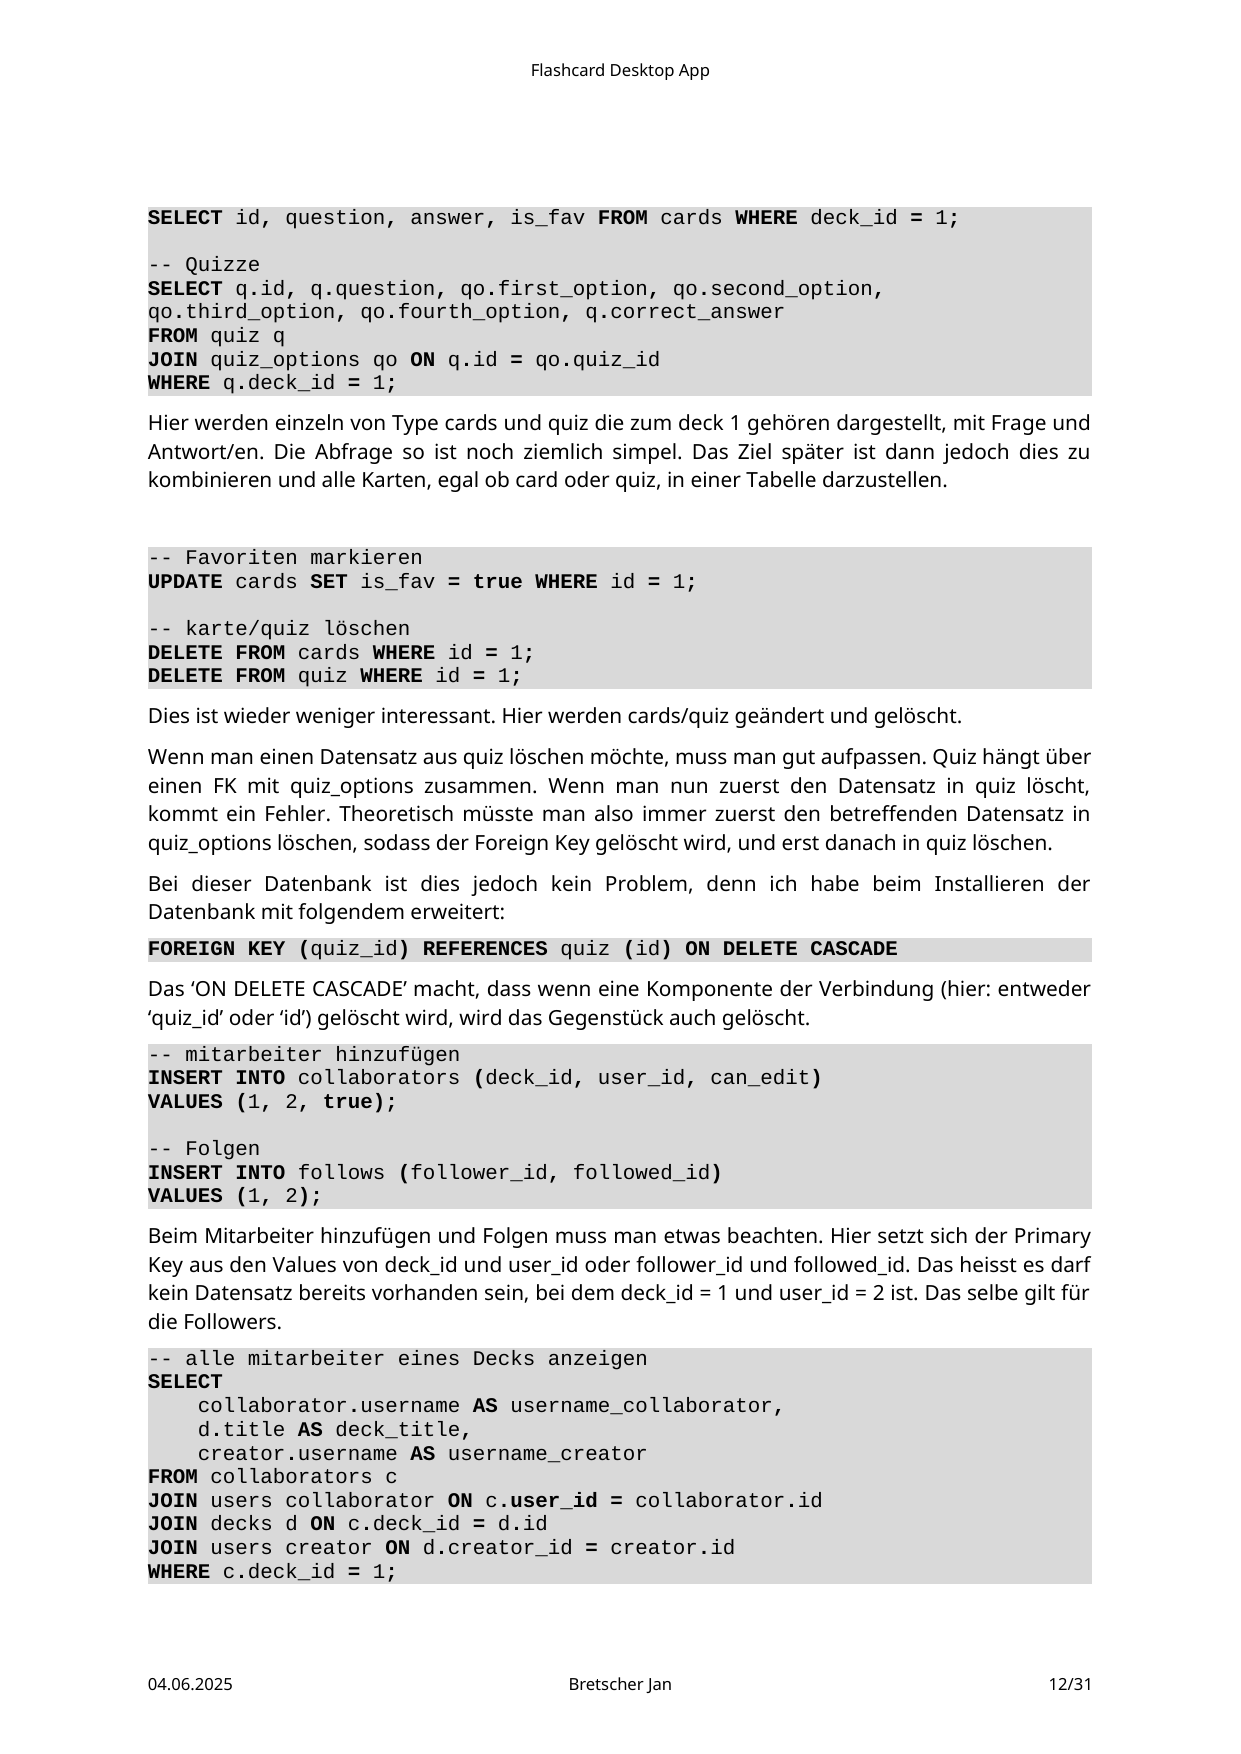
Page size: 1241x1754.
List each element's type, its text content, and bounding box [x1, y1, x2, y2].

text INSERT INTO collaborators (deck_id, user_id, can_edit) [148, 1067, 1092, 1091]
text -- Favoriten markieren [148, 547, 1092, 571]
text JOIN decks d ON c.deck_id = d.id [148, 1513, 1092, 1537]
text -- mitarbeiter hinzufügen [148, 1044, 1092, 1067]
text creator.username AS username_creator [148, 1442, 1092, 1466]
text WHERE c.deck_id = 1; [148, 1561, 1092, 1584]
text VALUES (1, 2, true); [148, 1091, 1092, 1114]
text JOIN users collaborator ON c.user_id = collaborator.id [148, 1490, 1092, 1513]
text FROM quiz q [148, 325, 1092, 349]
text -- Folgen [148, 1138, 1092, 1162]
text SELECT id, question, answer, is_fav FROM cards WHERE deck_id = 1; [148, 207, 1092, 230]
text -- alle mitarbeiter eines Decks anzeigen [148, 1348, 1092, 1372]
text SELECT [148, 1372, 1092, 1395]
text Hier werden einzeln von Type cards und quiz die zum deck 1 gehören dargestellt, mit Frage und Antwort/en. Die Abfrage so ist noch ziemlich simpel. Das Ziel später ist dann jedoch dies zu kombinieren und alle Karten, egal ob card oder quiz, in einer Tabelle darzustellen. [148, 408, 1092, 494]
text Beim Mitarbeiter hinzufügen und Folgen muss man etwas beachten. Hier setzt sich der Primary Key aus den Values von deck_id und user_id oder follower_id und followed_id. Das heisst es darf kein Datensatz bereits vorhanden sein, bei dem deck_id = 1 und user_id = 2 ist. Das selbe gilt für die Followers. [148, 1222, 1092, 1335]
text -- Quizze [148, 254, 1092, 278]
text SELECT q.id, q.question, qo.first_option, qo.second_option, qo.third_option, qo.fourth_option, q.correct_answer [148, 278, 1092, 325]
text Bei dieser Datenbank ist dies jedoch kein Problem, denn ich habe beim Installieren der Datenbank mit folgendem erweitert: [148, 869, 1092, 926]
text -- karte/quiz löschen [148, 618, 1092, 642]
text DELETE FROM quiz WHERE id = 1; [148, 665, 1092, 689]
text Dies ist wieder weniger interessant. Hier werden cards/quiz geändert und gelöscht. [148, 702, 1092, 730]
text FROM collaborators c [148, 1466, 1092, 1490]
text FOREIGN KEY (quiz_id) REFERENCES quiz (id) ON DELETE CASCADE [148, 938, 1092, 962]
text INSERT INTO follows (follower_id, followed_id) [148, 1162, 1092, 1186]
text VALUES (1, 2); [148, 1186, 1092, 1209]
text Das ‘ON DELETE CASCADE’ macht, dass wenn eine Komponente der Verbindung (hier: entweder ‘quiz_id’ oder ‘id’) gelöscht wird, wird das Gegenstück auch gelöscht. [148, 974, 1092, 1031]
text JOIN users creator ON d.creator_id = creator.id [148, 1537, 1092, 1561]
text UPDATE cards SET is_fav = true WHERE id = 1; [148, 571, 1092, 594]
text Wenn man einen Datensatz aus quiz löschen möchte, muss man gut aufpassen. Quiz hängt über einen FK mit quiz_options zusammen. Wenn man nun zuerst den Datensatz in quiz löscht, kommt ein Fehler. Theoretisch müsste man also immer zuerst den betreffenden Datensatz in quiz_options löschen, sodass der Foreign Key gelöscht wird, und erst danach in quiz löschen. [148, 742, 1092, 856]
text JOIN quiz_options qo ON q.id = qo.quiz_id [148, 349, 1092, 372]
text WHERE q.deck_id = 1; [148, 372, 1092, 396]
text d.title AS deck_title, [148, 1419, 1092, 1442]
text collaborator.username AS username_collaborator, [148, 1395, 1092, 1419]
text DELETE FROM cards WHERE id = 1; [148, 642, 1092, 665]
